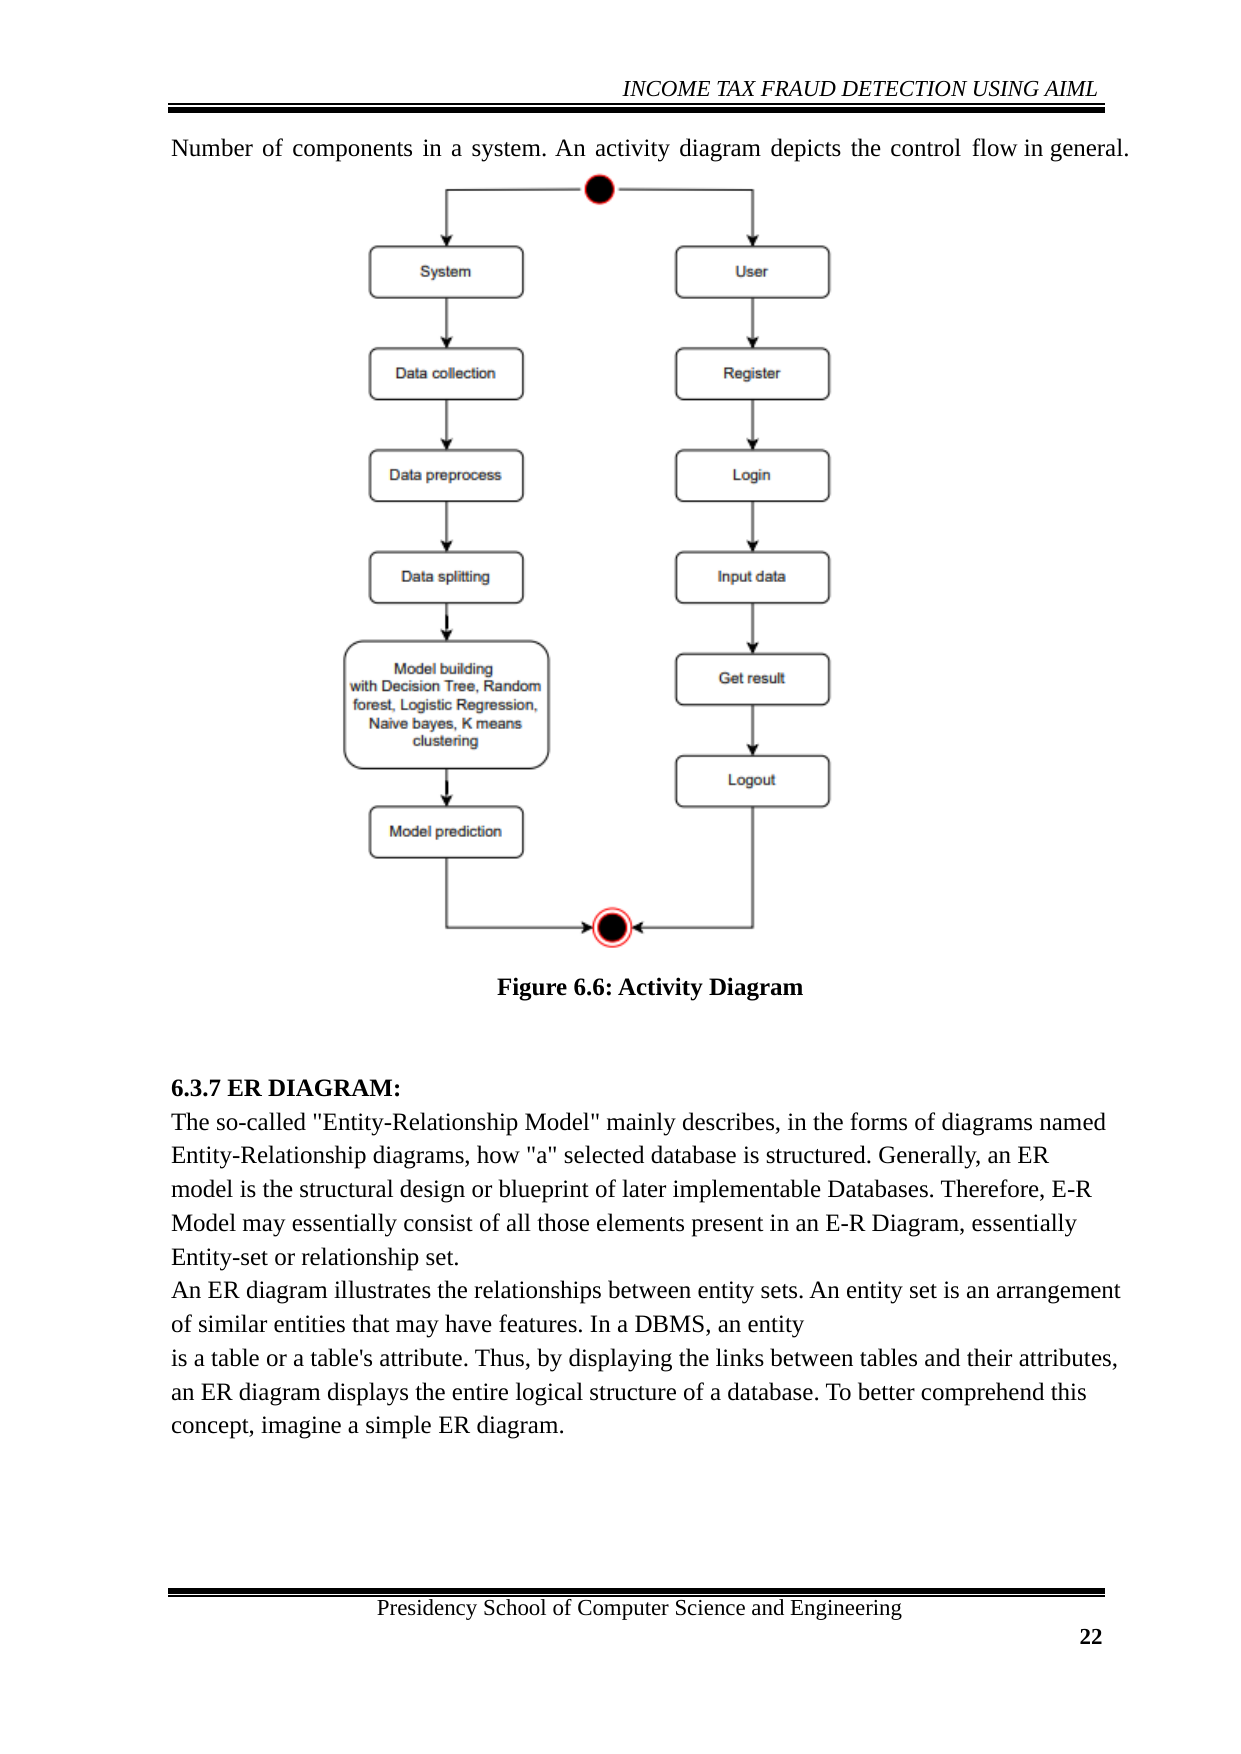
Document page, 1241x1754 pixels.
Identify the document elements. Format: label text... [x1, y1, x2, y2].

text 6.3.7 ER DIAGRAM: [171, 1073, 1129, 1102]
text is a table or a table's attribute. Thus, by displaying the links between tables and their attributes, [171, 1343, 1129, 1372]
text Model may essentially consist of all those elements present in an E-R Diagram, essentially [171, 1208, 1129, 1237]
text An ER diagram illustrates the relationships between entity sets. An entity set is an arrangement [171, 1275, 1129, 1304]
text The so-called "Entity-Relationship Model" mainly describes, in the forms of diagrams named [171, 1107, 1129, 1135]
text an ER diagram displays the entire logical structure of a database. To better comprehend this [171, 1377, 1129, 1405]
text Figure 6.6: Activity Diagram [171, 972, 1129, 1000]
text concept, imagine a simple ER diagram. [171, 1410, 1129, 1439]
picture [320, 166, 869, 962]
text model is the structural design or blueprint of later implementable Databases. Therefore, E-R [171, 1174, 1129, 1203]
text Entity-Relationship diagrams, how "a" selected database is structured. Generally, an ER [171, 1140, 1129, 1169]
text Entity-set or relationship set. [171, 1242, 1129, 1270]
text of similar entities that may have features. In a DBMS, an entity [171, 1309, 1129, 1338]
